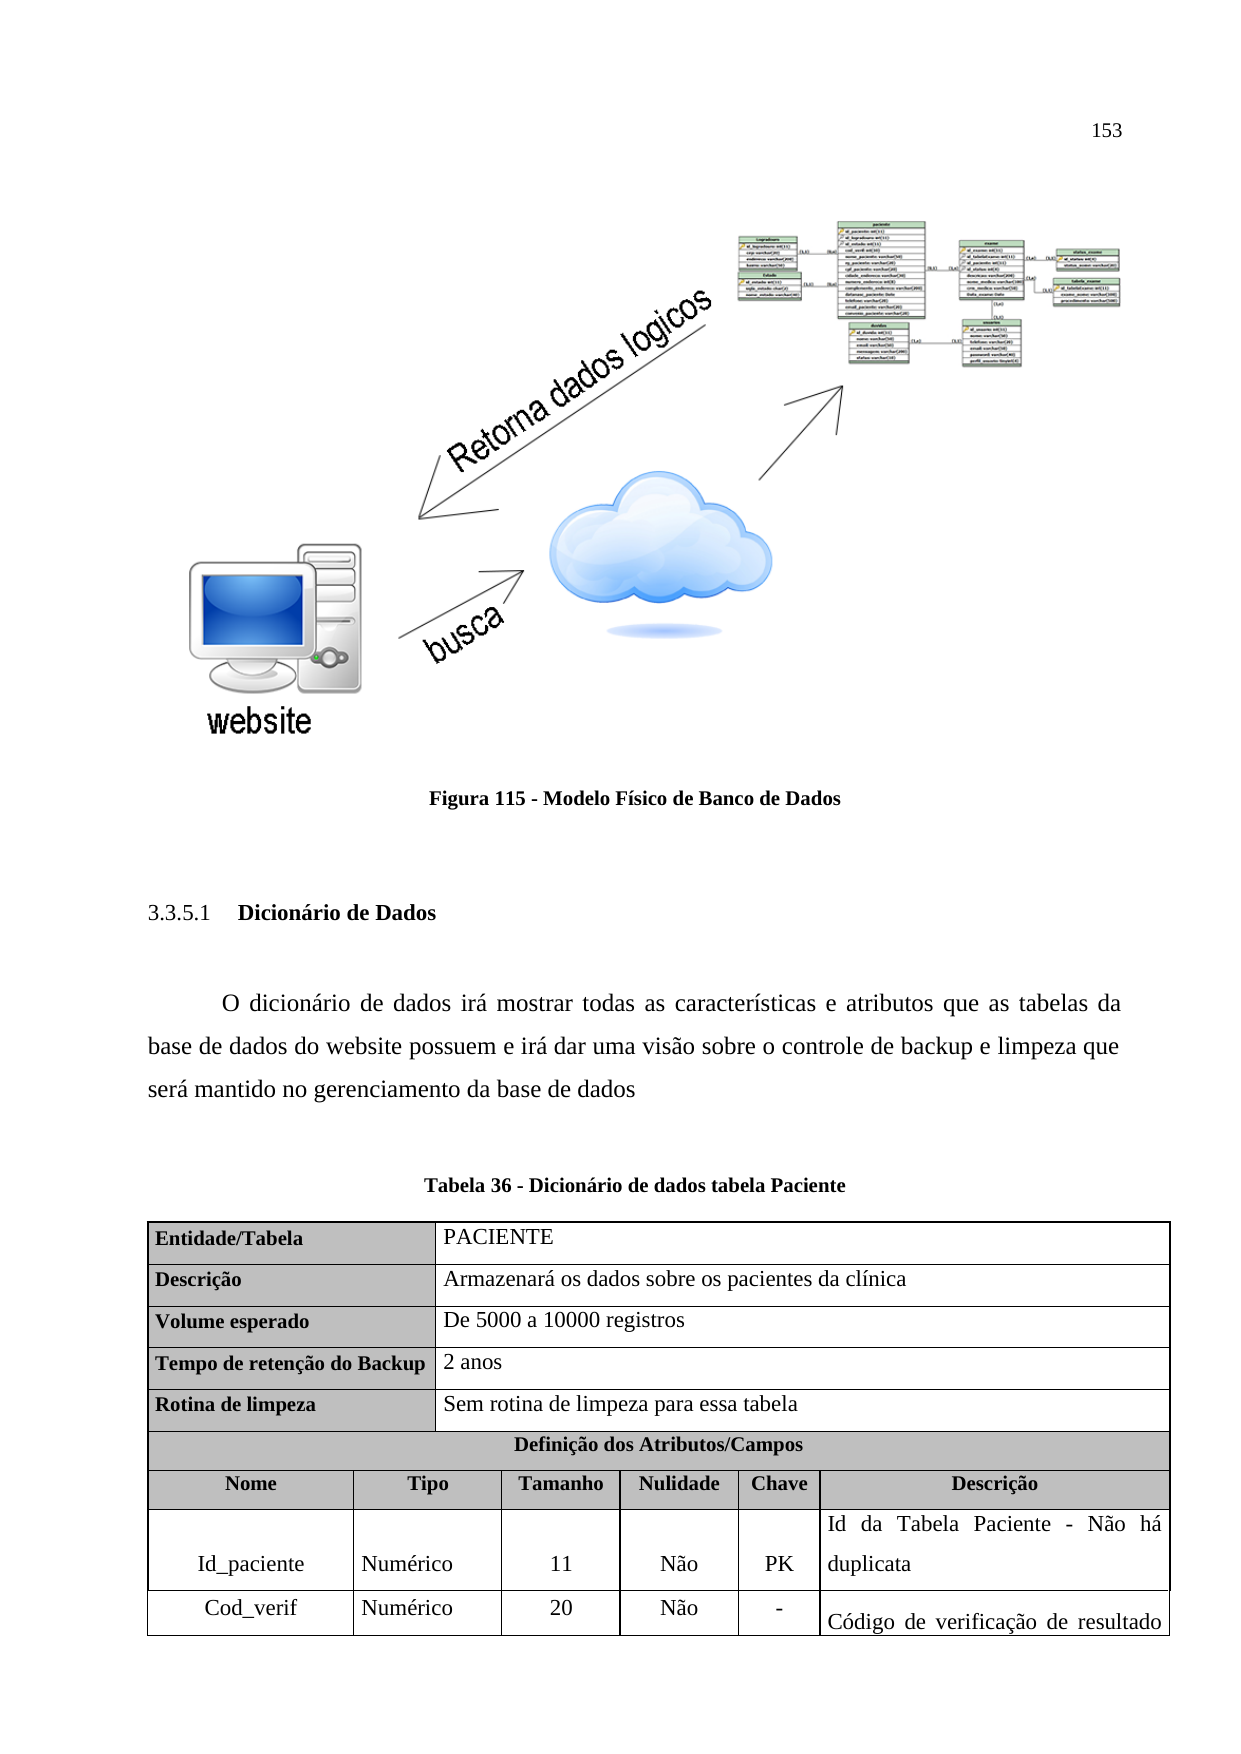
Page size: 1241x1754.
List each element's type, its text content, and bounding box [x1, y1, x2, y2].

table_cell Tempo de retenção do Backup [149, 1348, 435, 1389]
table_cell Chave [739, 1471, 819, 1509]
table_cell Cod_verif [148, 1591, 353, 1635]
table_cell Descrição [821, 1471, 1169, 1509]
table_cell Não [621, 1591, 738, 1635]
table_header PACIENTE [436, 1223, 1169, 1264]
table_cell Tamanho [502, 1471, 619, 1509]
table_cell De 5000 a 10000 registros [436, 1307, 1169, 1347]
table_cell Volume esperado [149, 1307, 435, 1347]
table_cell Armazenará os dados sobre os pacientes da clínica [436, 1265, 1169, 1306]
table_cell 11 [502, 1510, 619, 1590]
table_cell Definição dos Atributos/Campos [149, 1432, 1169, 1470]
table_cell Numérico [354, 1510, 501, 1590]
table_cell - [739, 1591, 819, 1635]
table_cell Nome [149, 1471, 353, 1509]
subtitle Dicionário de Dados [148, 899, 1122, 925]
table_cell Id da Tabela Paciente - Não há duplicata [821, 1510, 1169, 1590]
text O dicionário de dados irá mostrar todas as características e atributos que as tabelas da base de dados do website possuem e irá dar uma visão sobre o controle de backup e limpeza que será mantido no gerenciamento da base de dados [148, 988, 1122, 1103]
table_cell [821, 1590, 1169, 1635]
picture [147, 220, 1122, 760]
table_cell 2 anos [436, 1348, 1169, 1389]
table_cell Não [621, 1510, 738, 1590]
table_cell Tipo [354, 1471, 501, 1509]
table_cell Id_paciente [149, 1510, 353, 1590]
text Tabela 33 - Dicionário de dados tabela Paciente [148, 1173, 1122, 1197]
table_cell Rotina de limpeza [149, 1390, 435, 1431]
text Figura - Modelo Físico de Banco de Dados [148, 786, 1122, 810]
table_cell 20 [502, 1591, 619, 1635]
table_cell Numérico [354, 1591, 501, 1635]
table_cell PK [739, 1510, 819, 1590]
table_header Entidade/Tabela [149, 1223, 435, 1264]
table_cell Descrição [149, 1265, 435, 1306]
table_cell Nulidade [621, 1471, 738, 1509]
table_cell Sem rotina de limpeza para essa tabela [436, 1390, 1169, 1431]
